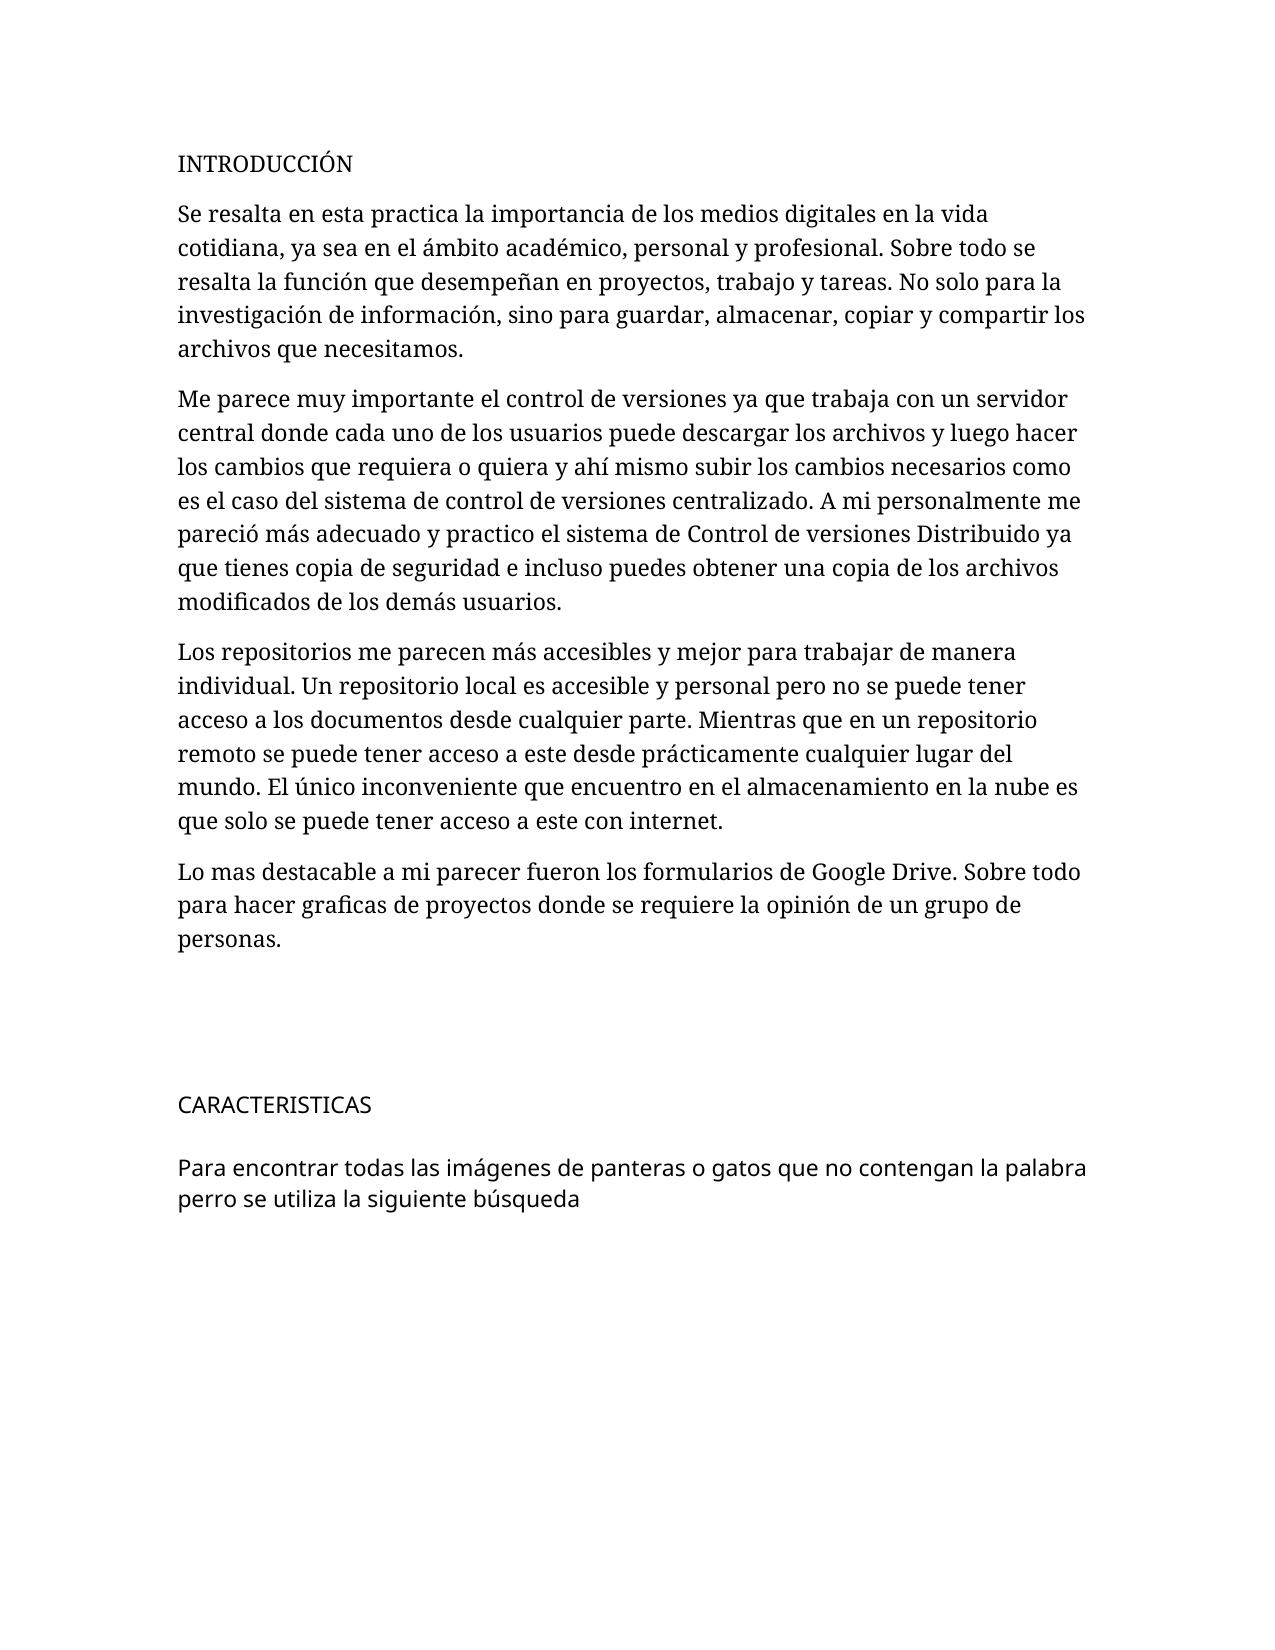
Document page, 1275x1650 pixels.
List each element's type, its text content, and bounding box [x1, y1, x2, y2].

text Para encontrar todas las imágenes de panteras o gatos que no contengan la palabra perro se utiliza la siguiente búsqueda [177, 1152, 1098, 1214]
text INTRODUCCIÓN [177, 148, 1098, 179]
text Se resalta en esta practica la importancia de los medios digitales en la vida cotidiana, ya sea en el ámbito académico, personal y profesional. Sobre todo se resalta la función que desempeñan en proyectos, trabajo y tareas. No solo para la investigación de información, sino para guardar, almacenar, copiar y compartir los archivos que necesitamos. [177, 198, 1098, 364]
text Los repositorios me parecen más accesibles y mejor para trabajar de manera individual. Un repositorio local es accesible y personal pero no se puede tener acceso a los documentos desde cualquier parte. Mientras que en un repositorio remoto se puede tener acceso a este desde prácticamente cualquier lugar del mundo. El único inconveniente que encuentro en el almacenamiento en la nube es que solo se puede tener acceso a este con internet. [177, 636, 1098, 836]
text CARACTERISTICAS [177, 1089, 1098, 1120]
text Me parece muy importante el control de versiones ya que trabaja con un servidor central donde cada uno de los usuarios puede descargar los archivos y luego hacer los cambios que requiera o quiera y ahí mismo subir los cambios necesarios como es el caso del sistema de control de versiones centralizado. A mi personalmente me pareció más adecuado y practico el sistema de Control de versiones Distribuido ya que tienes copia de seguridad e incluso puedes obtener una copia de los archivos modificados de los demás usuarios. [177, 383, 1098, 617]
text Lo mas destacable a mi parecer fueron los formularios de Google Drive. Sobre todo para hacer graficas de proyectos donde se requiere la opinión de un grupo de personas. [177, 856, 1098, 954]
